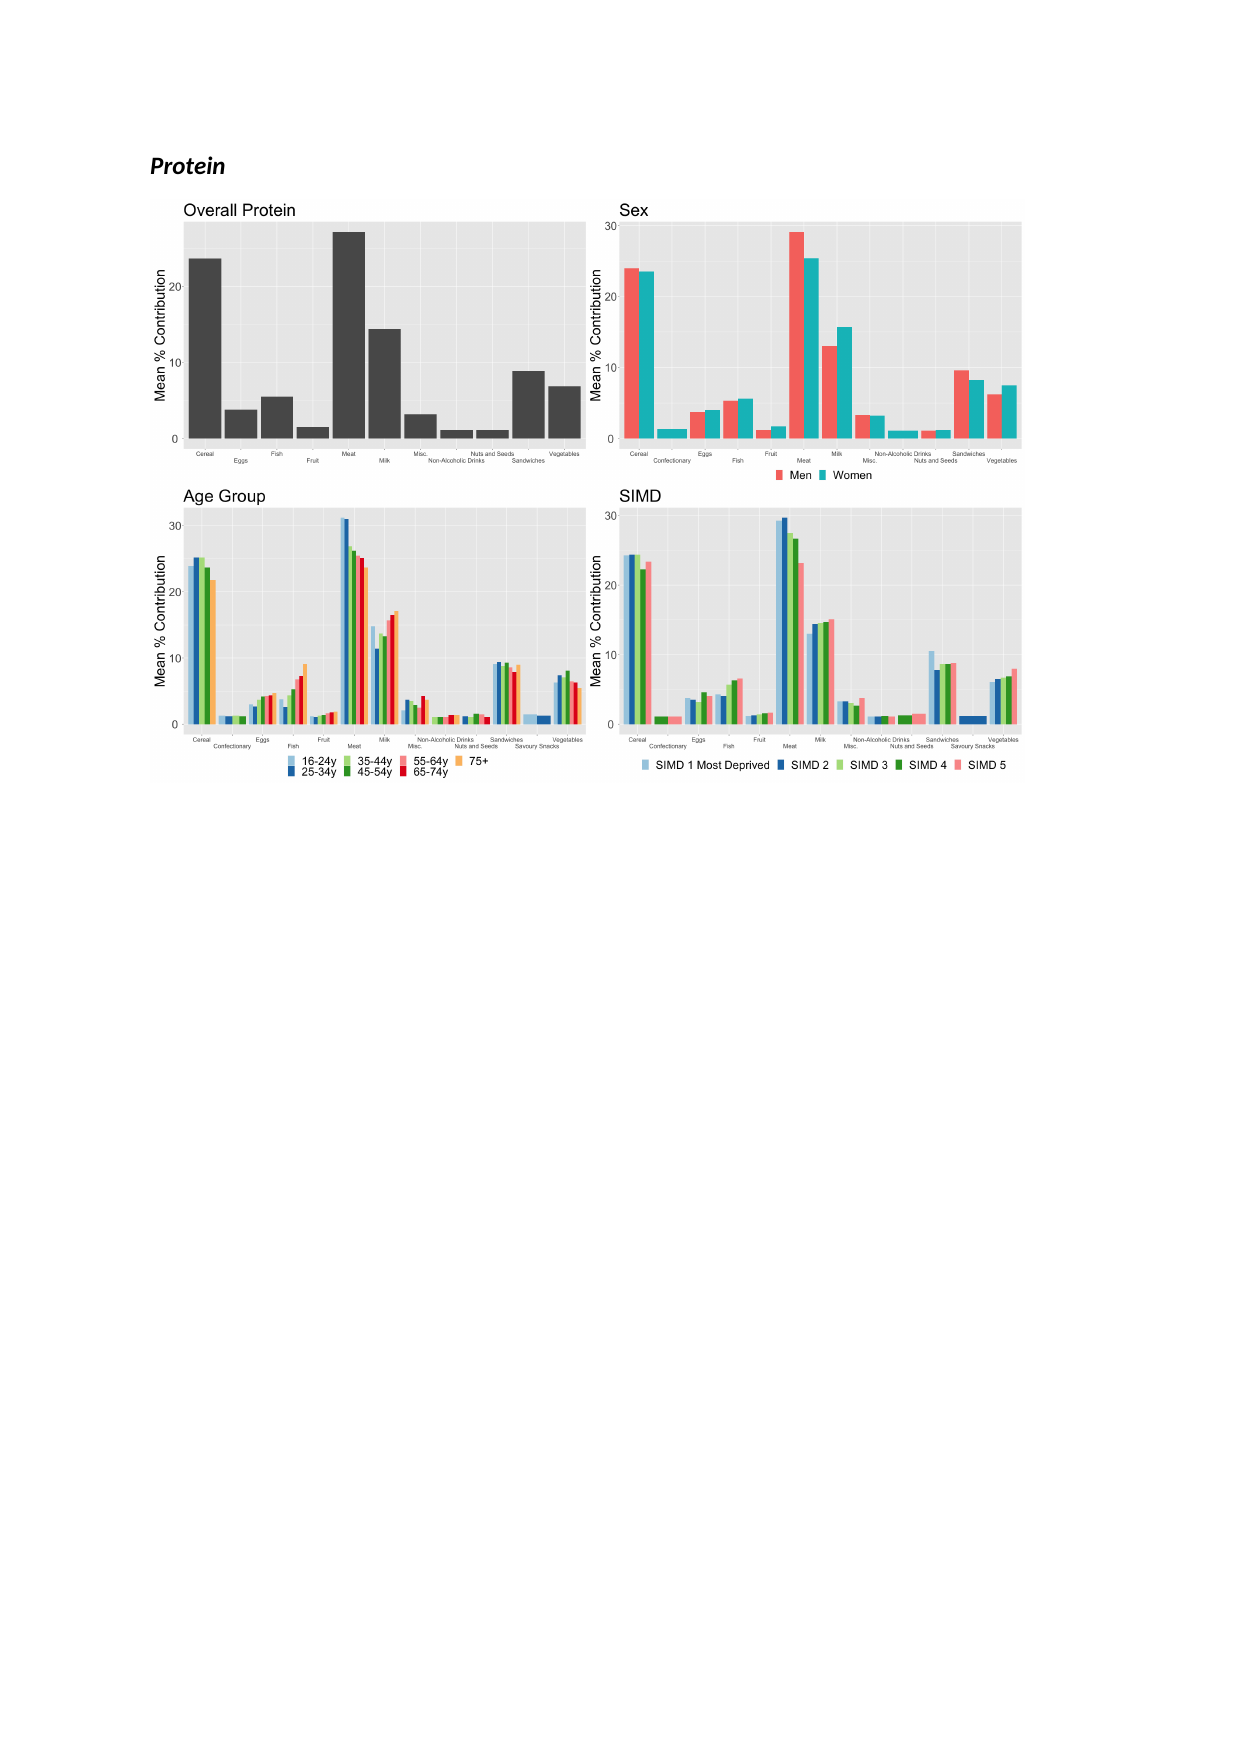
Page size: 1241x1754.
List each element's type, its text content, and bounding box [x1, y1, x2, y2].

picture [150, 199, 1025, 783]
text Protein [150, 150, 1090, 181]
